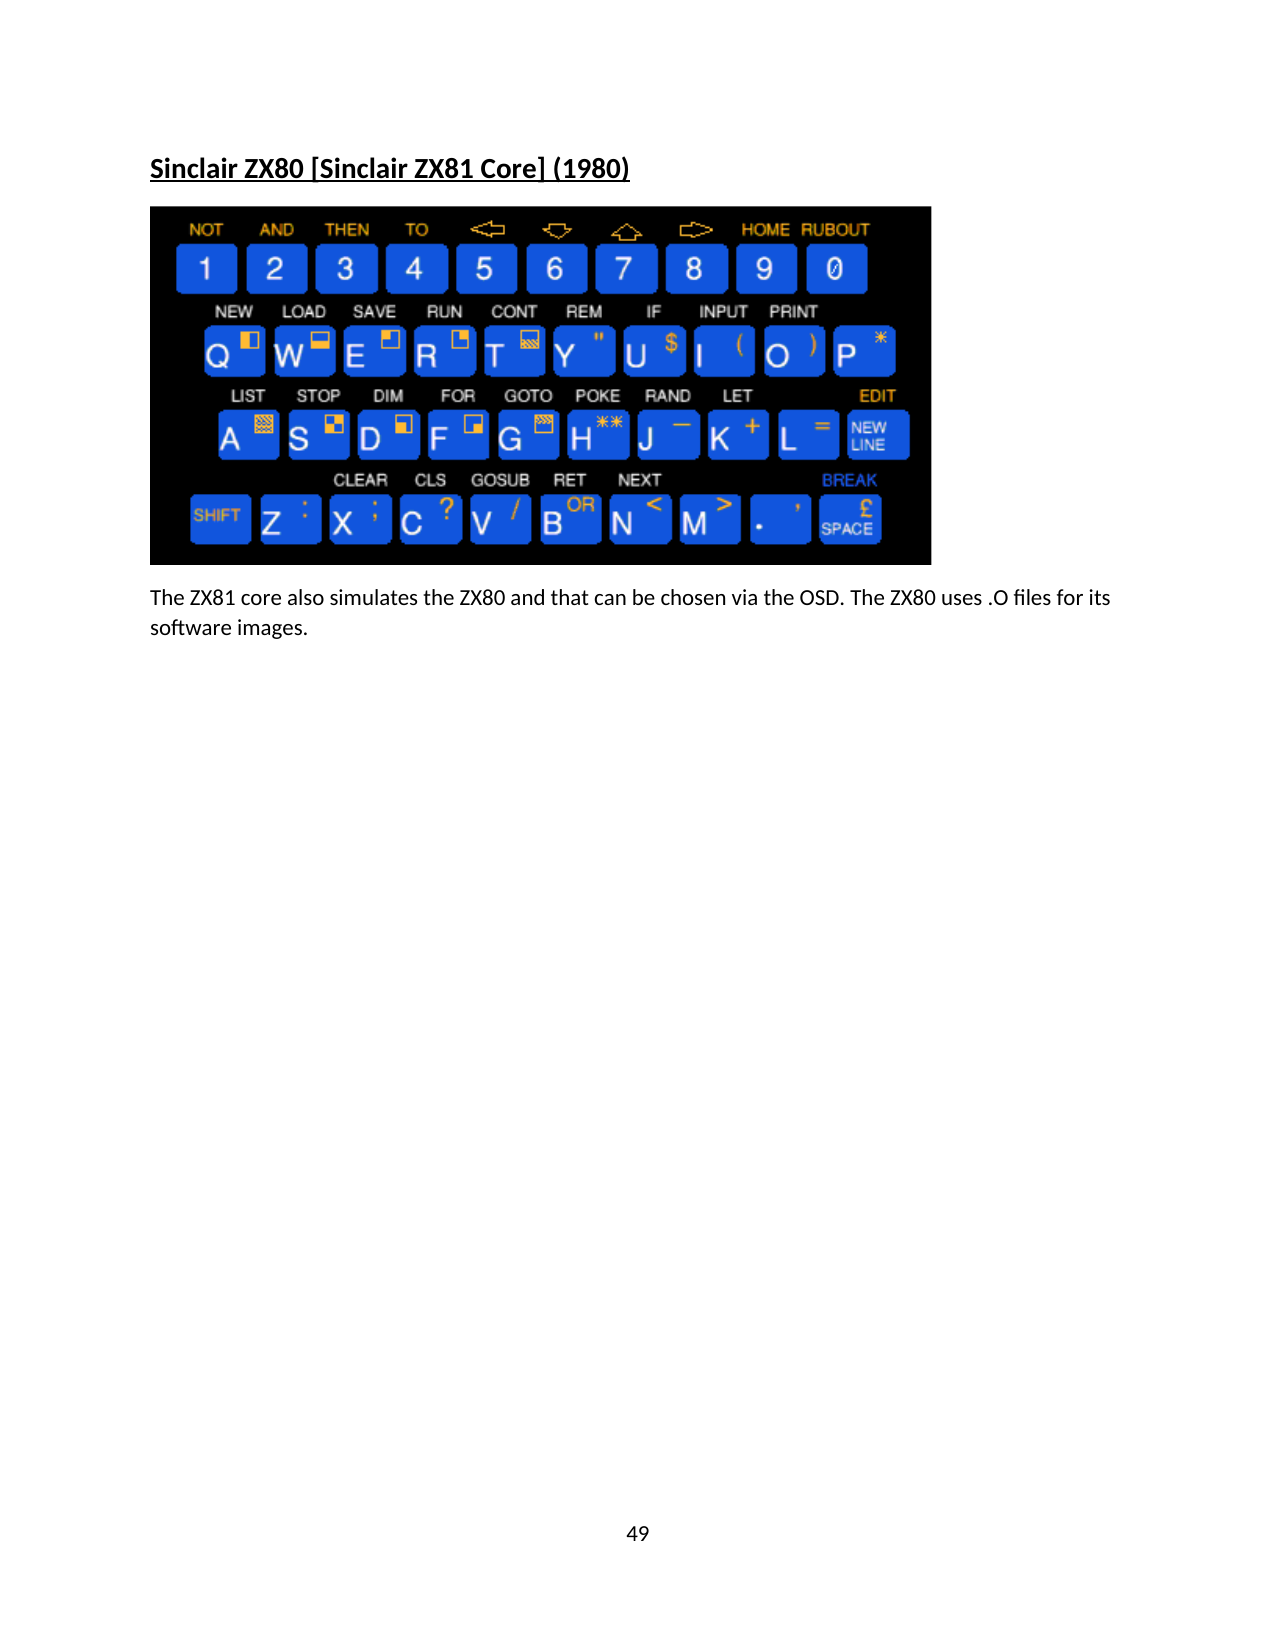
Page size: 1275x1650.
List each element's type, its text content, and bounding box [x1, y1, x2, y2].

text Sinclair ZX80 [Sinclair ZX81 Core] (1980) [150, 150, 1125, 186]
picture [150, 205, 932, 565]
text The ZX81 core also simulates the ZX80 and that can be chosen via the OSD. The ZX80 uses .O files for its software images. [150, 583, 1125, 642]
